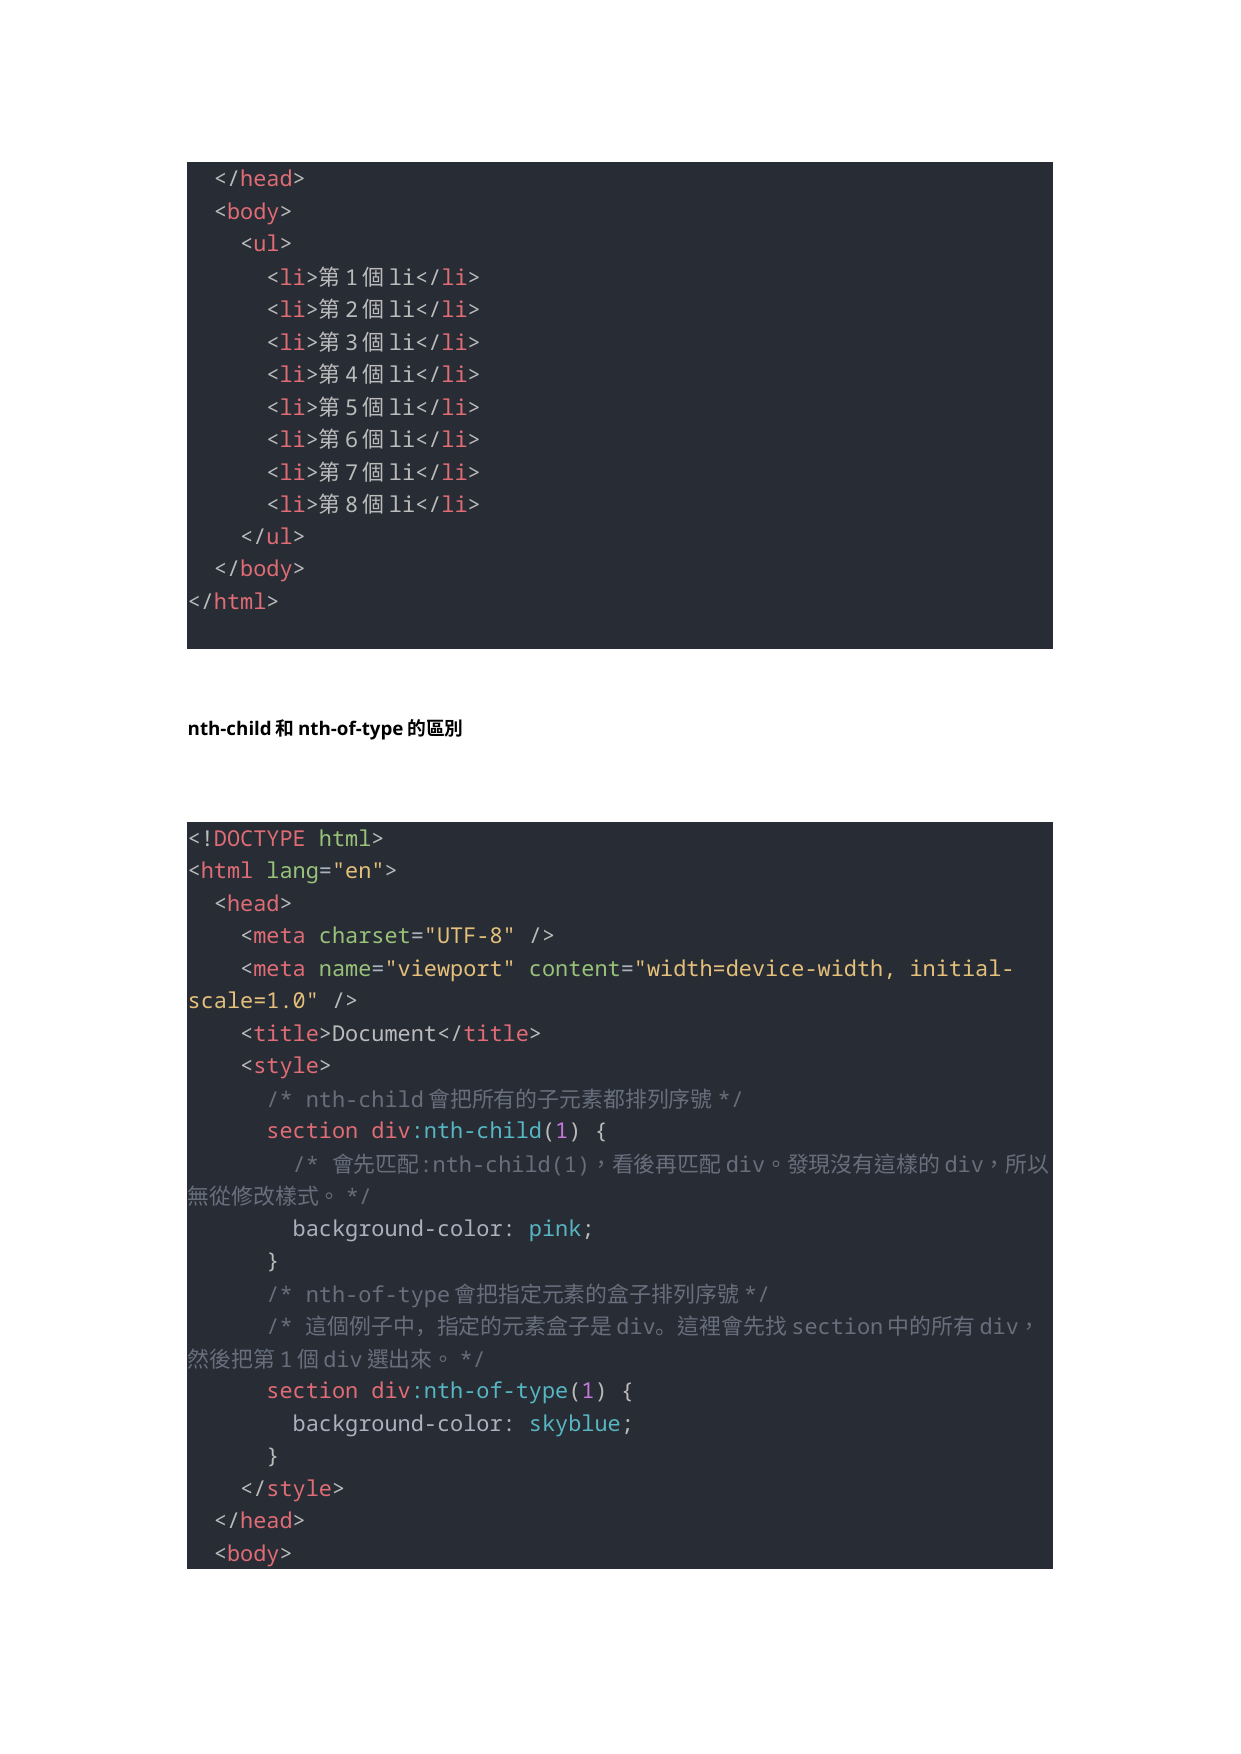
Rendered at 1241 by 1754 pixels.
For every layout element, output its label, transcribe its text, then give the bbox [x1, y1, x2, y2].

text <li>第6個li</li> [187, 422, 1053, 454]
text <li>第1個li</li> [187, 259, 1053, 292]
text /* 會先匹配:nth-child(1)，看後再匹配div。發現沒有這樣的div，所以無從修改樣式。 */ [187, 1147, 1053, 1212]
text <style> [187, 1049, 1053, 1082]
text section div:nth-child(1) { [187, 1114, 1053, 1147]
text </head> [187, 162, 1053, 194]
text <li>第7個li</li> [187, 454, 1053, 487]
text <ul> [187, 227, 1053, 259]
text /* 這個例子中，指定的元素盒子是div。這裡會先找section中的所有div，然後把第1個div選出來。 */ [187, 1309, 1053, 1374]
text <li>第2個li</li> [187, 292, 1053, 324]
text } [187, 1439, 1053, 1472]
text <li>第8個li</li> [187, 487, 1053, 519]
text </style> [187, 1472, 1053, 1504]
text /* nth-child會把所有的子元素都排列序號 */ [187, 1082, 1053, 1114]
text <!DOCTYPE html> [187, 822, 1053, 854]
text background-color: pink; [187, 1212, 1053, 1244]
text /* nth-of-type會把指定元素的盒子排列序號 */ [187, 1277, 1053, 1309]
text <head> [187, 887, 1053, 919]
text </html> [187, 584, 1053, 617]
text section div:nth-of-type(1) { [187, 1374, 1053, 1407]
text <meta charset="UTF-8" /> [187, 919, 1053, 952]
text <li>第4個li</li> [187, 357, 1053, 389]
text <li>第3個li</li> [187, 324, 1053, 357]
text <body> [187, 1537, 1053, 1569]
text <body> [187, 194, 1053, 227]
text <meta name="viewport" content="width=device-width, initial-scale=1.0" /> [187, 952, 1053, 1017]
text } [187, 1244, 1053, 1277]
text <li>第5個li</li> [187, 389, 1053, 422]
subtitle nth-child和nth-of-type的區別 [187, 711, 1053, 744]
text </ul> [187, 519, 1053, 552]
text <html lang="en"> [187, 854, 1053, 887]
text </head> [187, 1504, 1053, 1537]
text background-color: skyblue; [187, 1407, 1053, 1439]
text <title>Document</title> [187, 1017, 1053, 1049]
text </body> [187, 552, 1053, 584]
